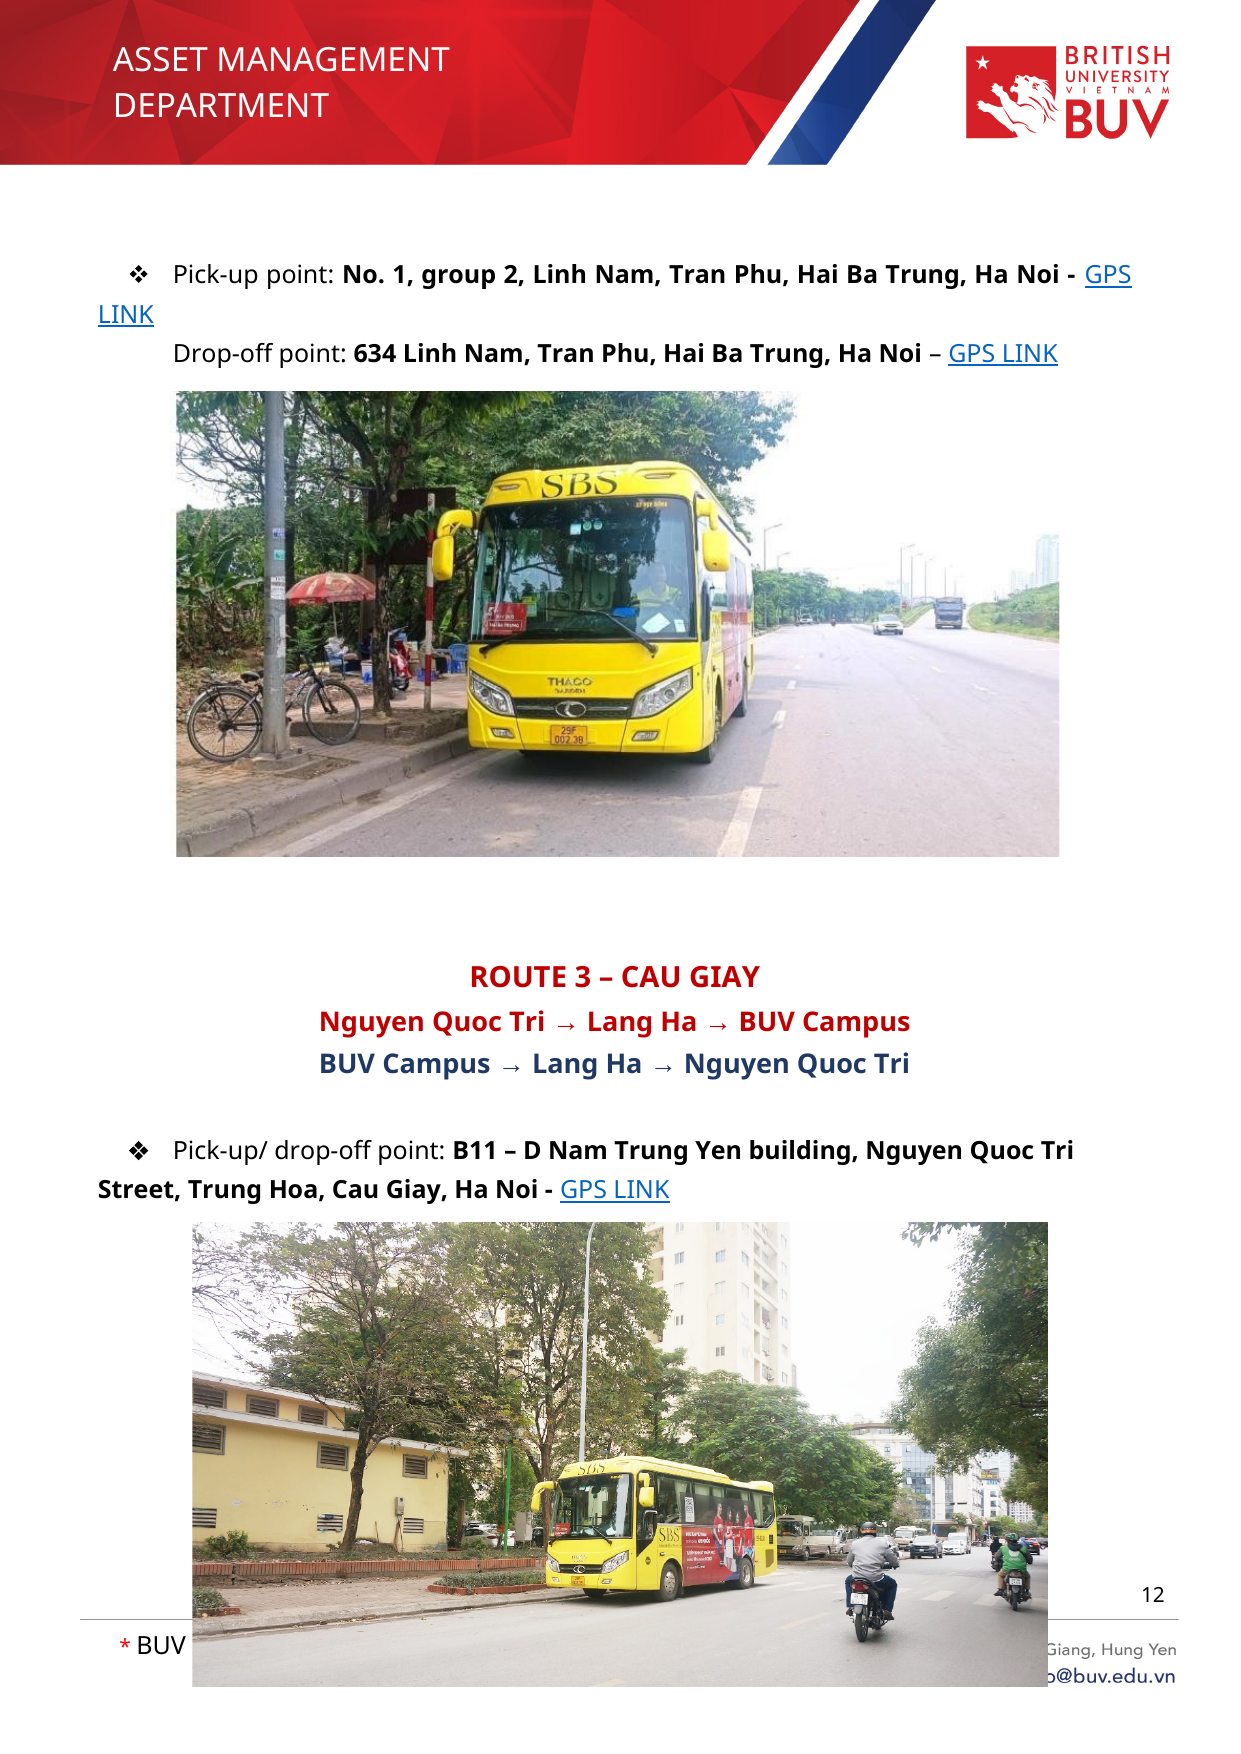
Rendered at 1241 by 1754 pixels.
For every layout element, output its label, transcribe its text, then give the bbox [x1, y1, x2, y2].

list Drop-off point: 634 Linh Nam, Tran Phu, Hai Ba Trung, Ha Noi – GPS LINK [98, 335, 1131, 369]
picture [0, 0, 1240, 166]
text ROUTE 3 – CAU GIAY [98, 957, 1131, 996]
picture [0, 1222, 1241, 1749]
picture [169, 391, 1060, 857]
text Nguyen Quoc Tri → Lang Ha → BUV Campus [98, 1002, 1131, 1039]
text BUV Campus → Lang Ha → Nguyen Quoc Tri [98, 1045, 1131, 1082]
list Pick-up/ drop-off point: B11 – D Nam Trung Yen building, Nguyen Quoc Tri Street, Trung Hoa, Cau Giay, Ha Noi - GPS LINK [98, 1133, 1131, 1206]
list Pick-up point: No. 1, group 2, Linh Nam, Tran Phu, Hai Ba Trung, Ha Noi - GPS LINK [98, 257, 1131, 330]
